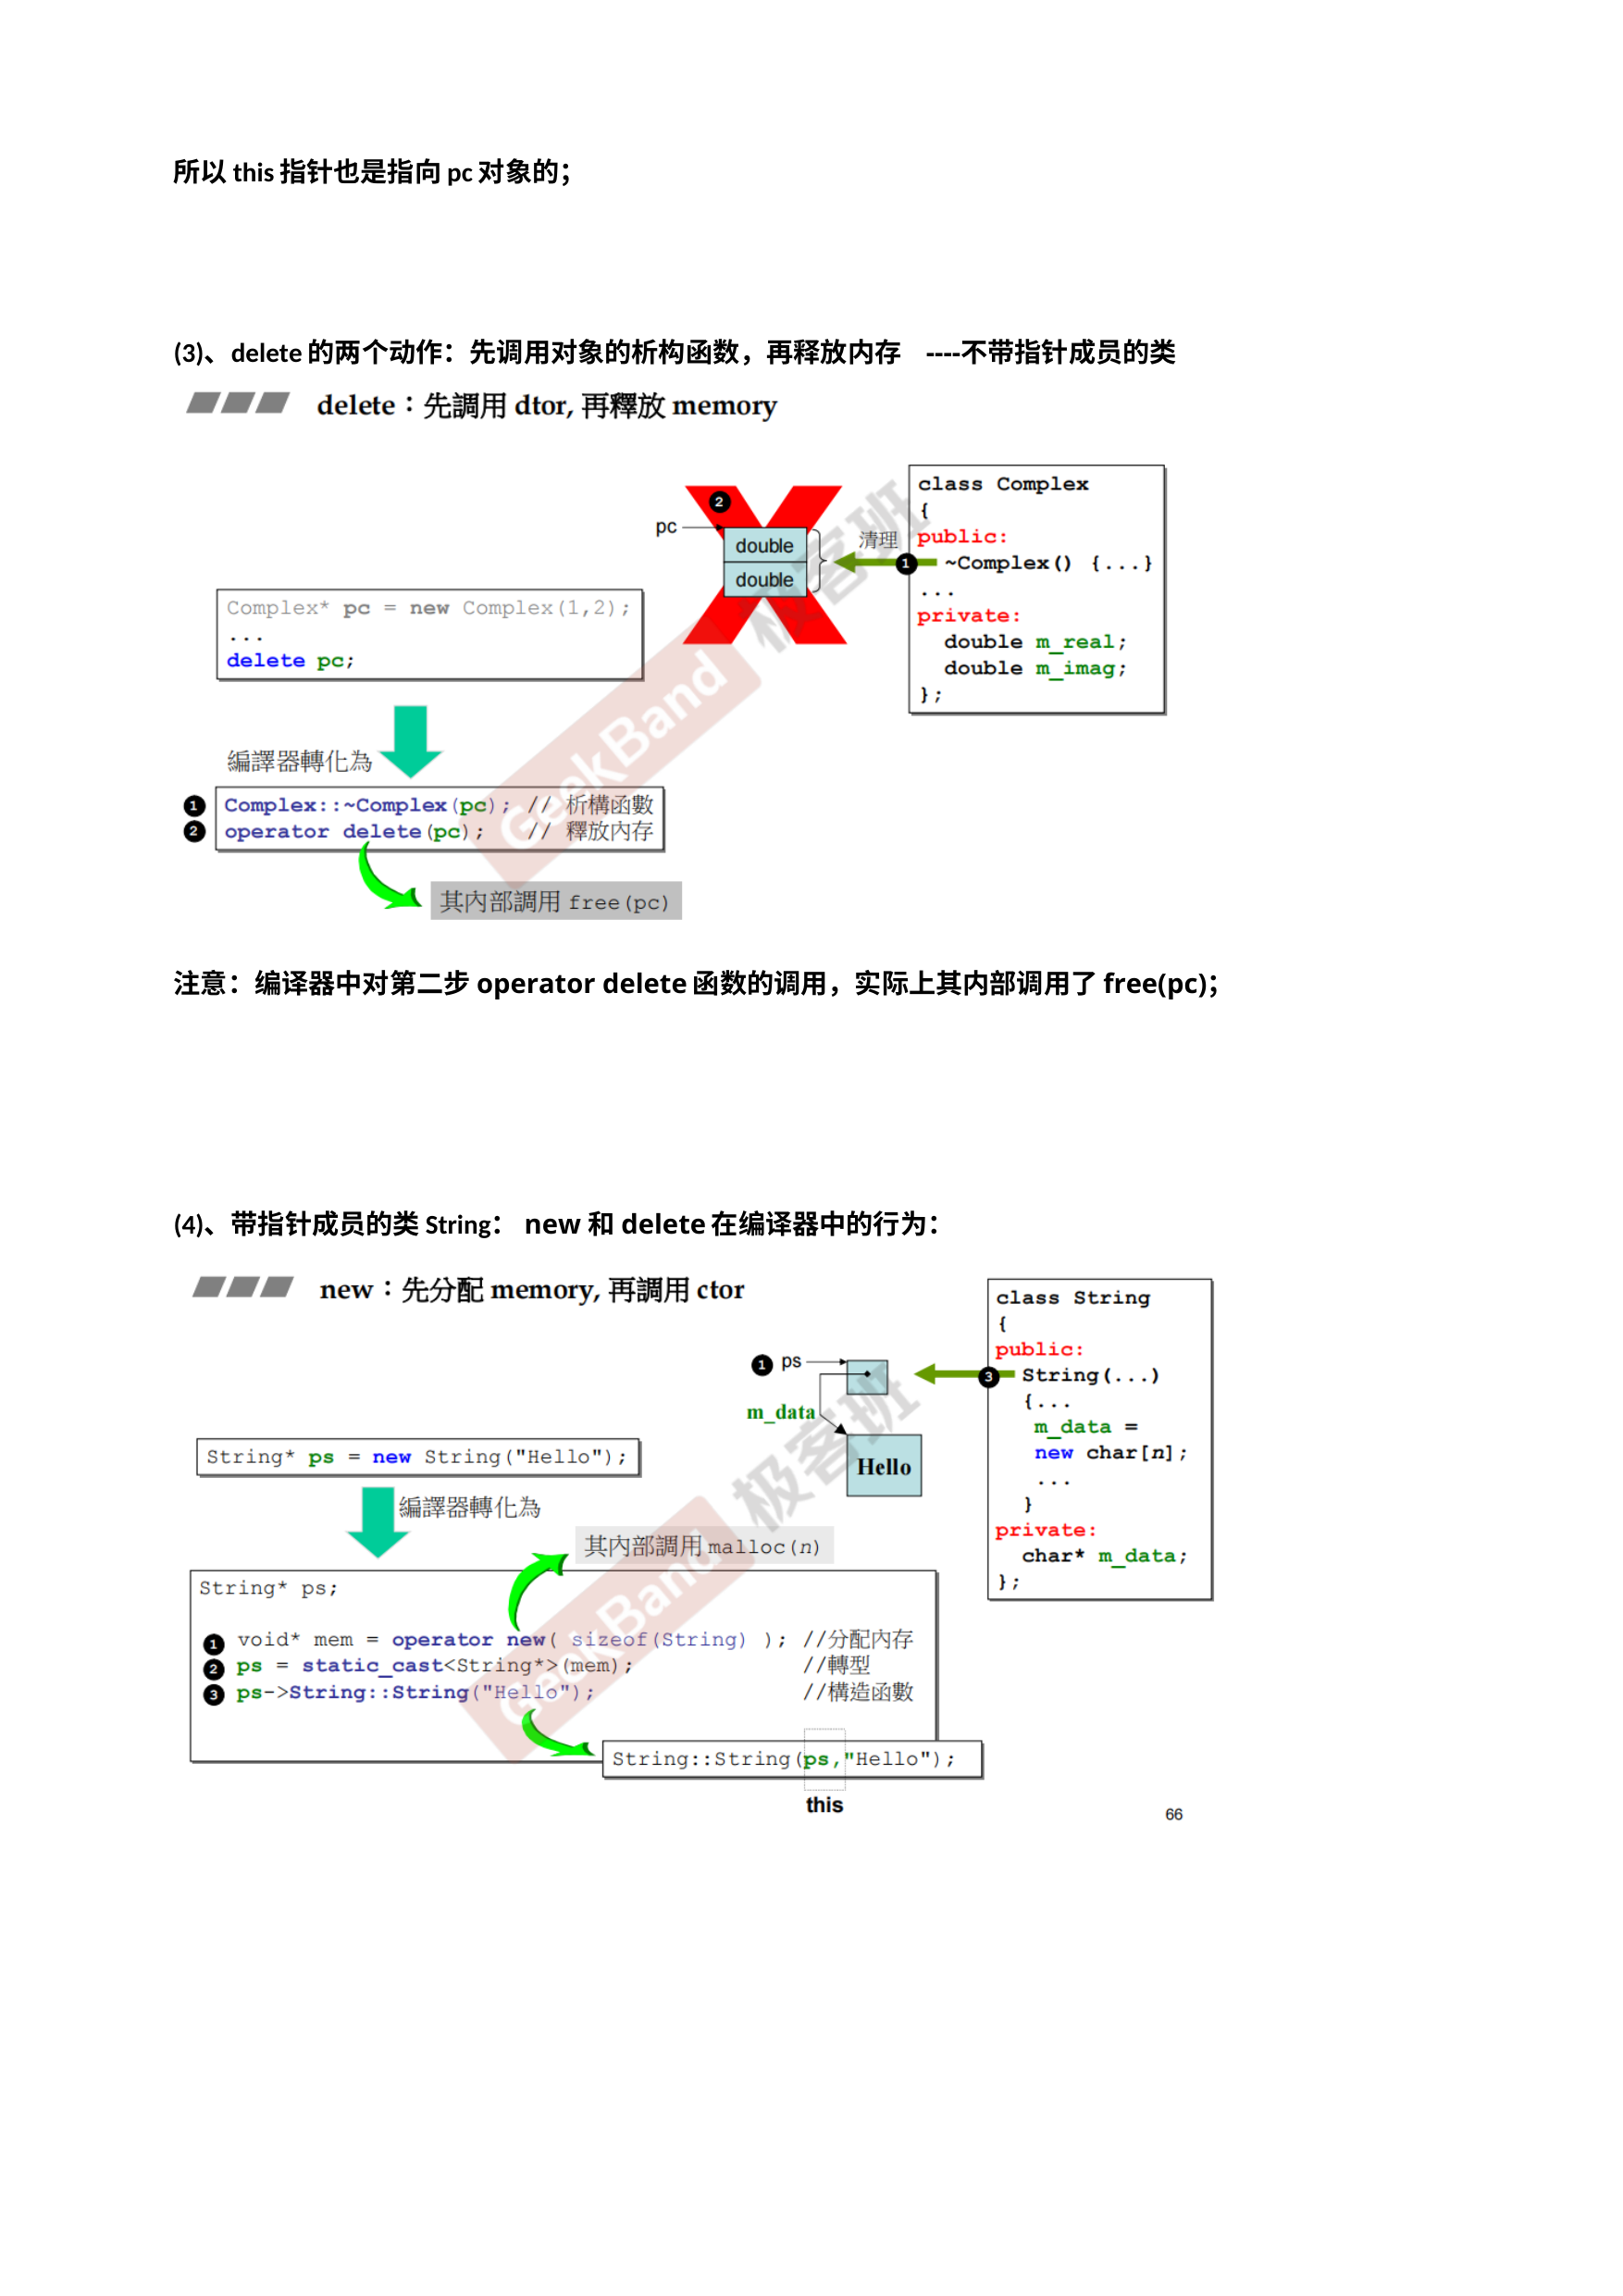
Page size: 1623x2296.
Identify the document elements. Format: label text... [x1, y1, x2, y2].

picture [173, 1252, 1226, 1831]
text 所以this指针也是指向pc对象的； [173, 140, 1449, 200]
text 注意：编译器中对第二步 operator delete函数的调用，实际上其内部调用了free(pc)； [173, 952, 1449, 1012]
picture [173, 380, 1195, 932]
text (4)、带指针成员的类String： new 和 delete在编译器中的行为： [173, 1193, 1449, 1253]
text (3)、delete的两个动作：先调用对象的析构函数，再释放内存 ----不带指针成员的类 [173, 320, 1449, 380]
